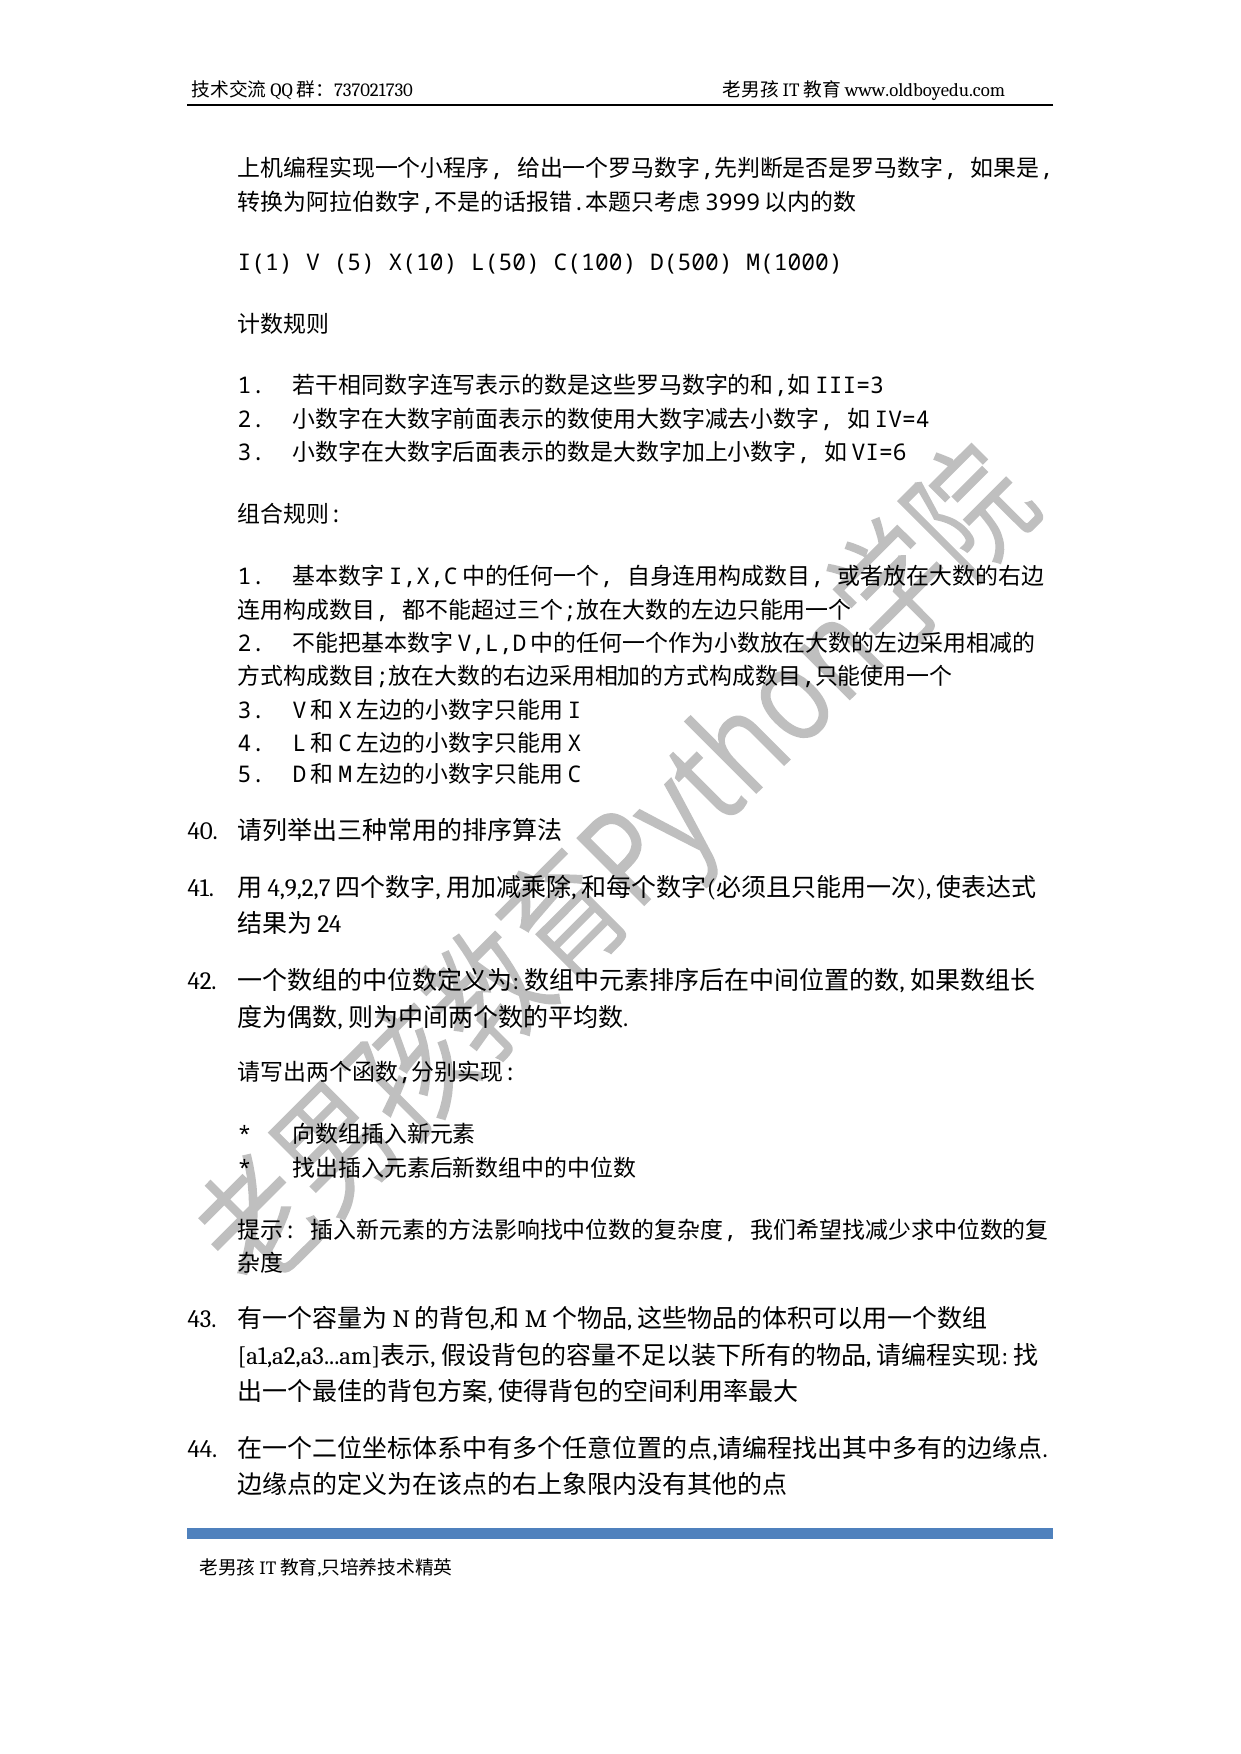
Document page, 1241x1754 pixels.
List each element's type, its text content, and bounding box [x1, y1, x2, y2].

list 请写出两个函数,分别实现: * 向数组插入新元素 * 找出插入元素后新数组中的中位数 提示: 插入新元素的方法影响找中位数的复杂度, 我们希望找减少求中位数的复杂度 [187, 1054, 1053, 1278]
list 请列举出三种常用的排序算法 [187, 810, 1053, 847]
list 用4,9,2,7四个数字, 用加减乘除, 和每个数字(必须且只能用一次), 使表达式结果为24 [187, 867, 1053, 940]
list 有一个容量为N的背包,和M个物品, 这些物品的体积可以用一个数组[a1,a2,a3...am]表示, 假设背包的容量不足以装下所有的物品, 请编程实现: 找出一个最佳的背包方案, 使得背包的空间利用率最大 [187, 1299, 1053, 1408]
list 上机编程实现一个小程序, 给出一个罗马数字,先判断是否是罗马数字, 如果是, 转换为阿拉伯数字,不是的话报错.本题只考虑3999以内的数 I(1) V (5) X(10) L(50) C(100) D(500) M(1000) 计数规则 1. 若干相同数字连写表示的数是这些罗马数字的和,如III=3 2. 小数字在大数字前面表示的数使用大数字减去小数字, 如IV=4 3. 小数字在大数字后面表示的数是大数字加上小数字, 如VI=6 组合规则: 1. 基本数字I,X,C中的任何一个, 自身连用构成数目, 或者放在大数的右边连用构成数目, 都不能超过三个;放在大数的左边只能用一个 2. 不能把基本数字V,L,D中的任何一个作为小数放在大数的左边采用相减的方式构成数目;放在大数的右边采用相加的方式构成数目,只能使用一个 3. V和X左边的小数字只能用I 4. L和C左边的小数字只能用X 5. D和M左边的小数字只能用C [187, 150, 1053, 789]
list 一个数组的中位数定义为: 数组中元素排序后在中间位置的数, 如果数组长度为偶数, 则为中间两个数的平均数. [187, 961, 1053, 1033]
list 在一个二位坐标体系中有多个任意位置的点,请编程找出其中多有的边缘点. 边缘点的定义为在该点的右上象限内没有其他的点 [187, 1428, 1053, 1501]
